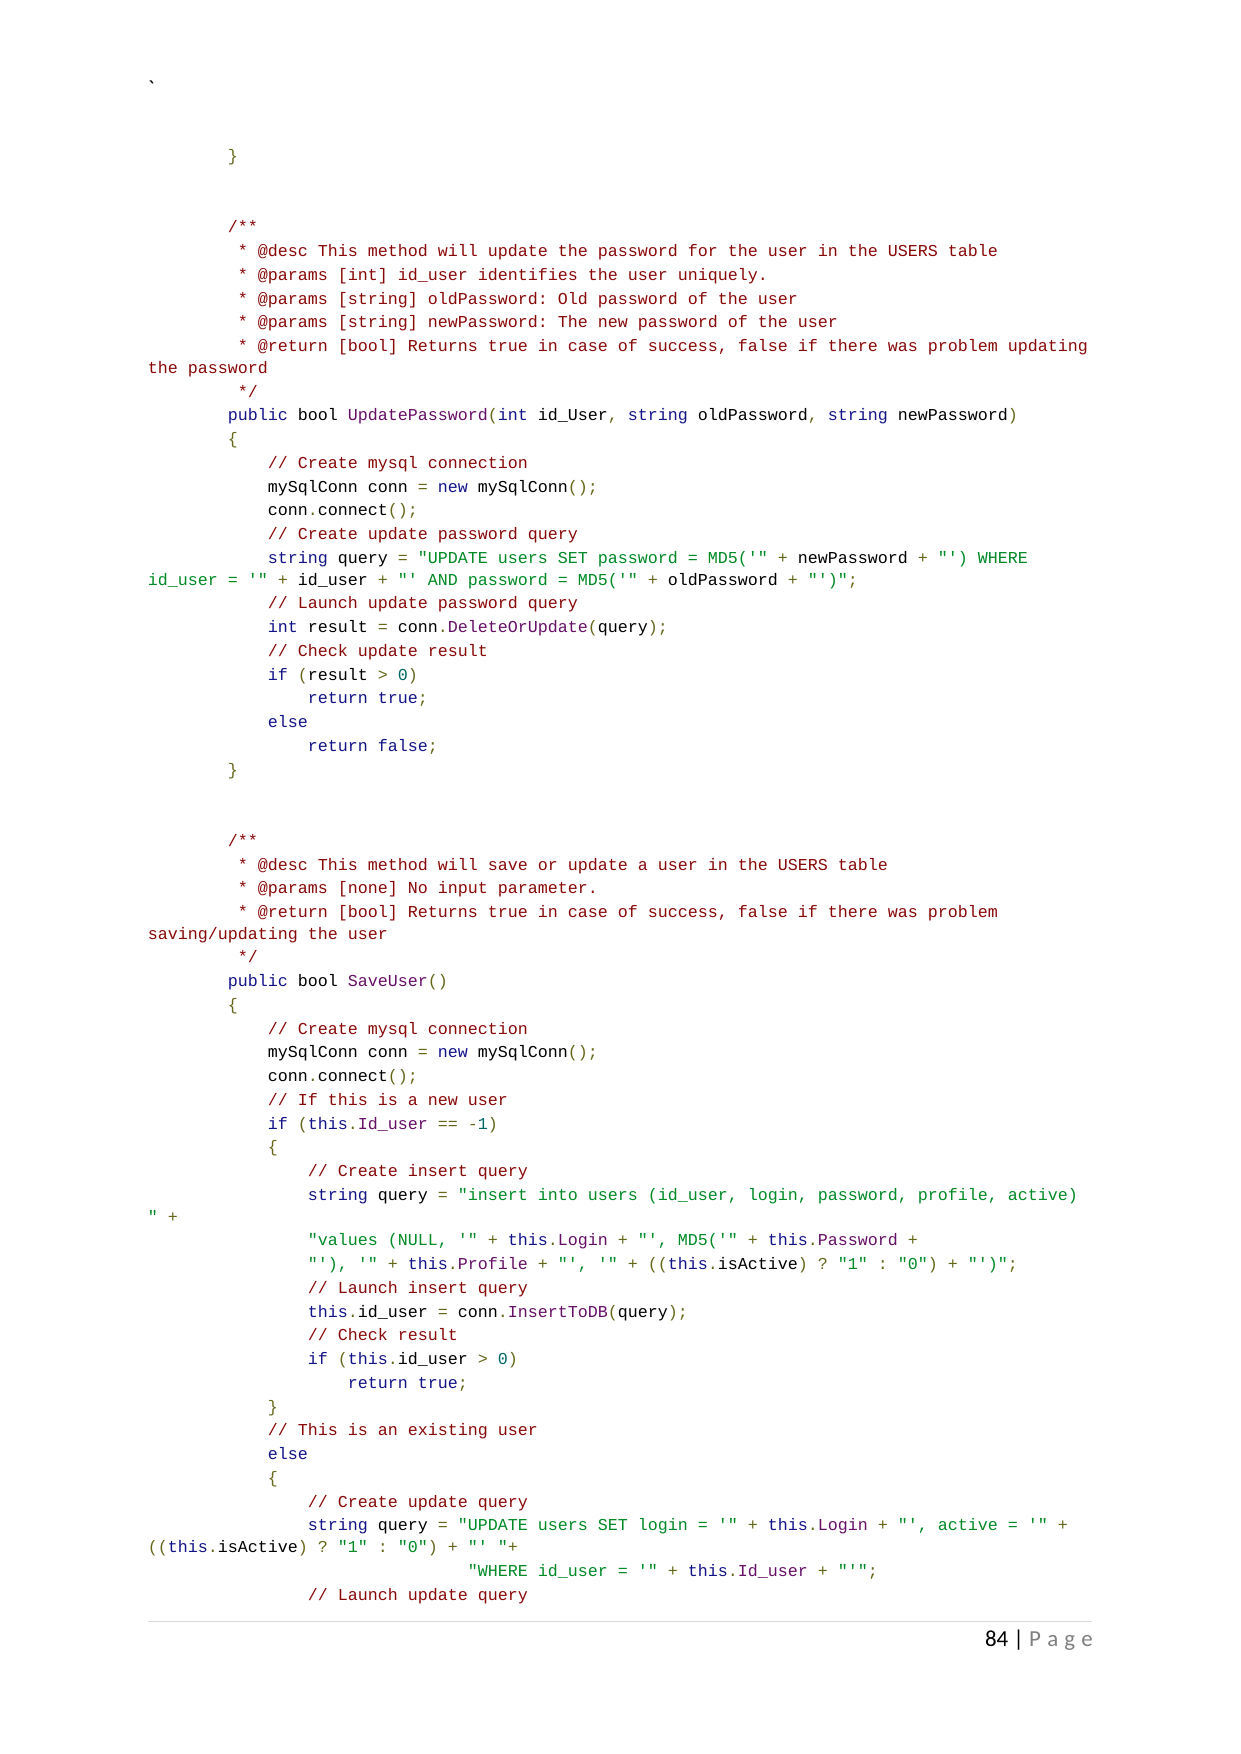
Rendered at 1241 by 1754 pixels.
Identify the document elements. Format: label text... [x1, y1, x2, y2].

text conn.connect(); [148, 502, 1092, 521]
text public bool SaveUser() [148, 973, 1092, 992]
text // Create update password query [148, 526, 1092, 544]
text else [148, 1446, 1092, 1464]
text * @desc This method will save or update a user in the USERS table [148, 856, 1092, 875]
text // If this is a new user [148, 1091, 1092, 1110]
text // This is an existing user [148, 1422, 1092, 1441]
text "WHERE id_user = '" + this.Id_user + "'"; [148, 1562, 1092, 1581]
text */ [148, 949, 1092, 968]
text this.id_user = conn.InsertToDB(query); [148, 1303, 1092, 1322]
text { [148, 996, 1092, 1015]
text * @desc This method will update the password for the user in the USERS table [148, 243, 1092, 262]
text // Check update result [148, 642, 1092, 661]
text public bool UpdatePassword(int id_User, string oldPassword, string newPassword) [148, 407, 1092, 426]
text if (result > 0) [148, 666, 1092, 685]
text * @params [none] No input parameter. [148, 880, 1092, 899]
text string query = "insert into users (id_user, login, password, profile, active) " + [148, 1186, 1092, 1227]
text "'), '" + this.Profile + "', '" + ((this.isActive) ? "1" : "0") + "')"; [148, 1256, 1092, 1274]
text * @params [string] oldPassword: Old password of the user [148, 290, 1092, 309]
text // Launch update password query [148, 595, 1092, 614]
text /** [148, 219, 1092, 238]
text mySqlConn conn = new mySqlConn(); [148, 478, 1092, 497]
text } [148, 761, 1092, 780]
text * @return [bool] Returns true in case of success, false if there was problem updating the password [148, 338, 1092, 378]
text /** [148, 832, 1092, 851]
text int result = conn.DeleteOrUpdate(query); [148, 618, 1092, 637]
text // Launch update query [148, 1586, 1092, 1605]
text if (this.Id_user == -1) [148, 1115, 1092, 1134]
text * @params [int] id_user identifies the user uniquely. [148, 266, 1092, 285]
text */ [148, 383, 1092, 402]
text } [148, 1398, 1092, 1417]
text // Create mysql connection [148, 454, 1092, 473]
text { [148, 431, 1092, 449]
text * @params [string] newPassword: The new password of the user [148, 314, 1092, 333]
text mySqlConn conn = new mySqlConn(); [148, 1044, 1092, 1063]
text // Create mysql connection [148, 1020, 1092, 1039]
text "values (NULL, '" + this.Login + "', MD5('" + this.Password + [148, 1232, 1092, 1251]
text string query = "UPDATE users SET password = MD5('" + newPassword + "') WHERE id_user = '" + id_user + "' AND password = MD5('" + oldPassword + "')"; [148, 549, 1092, 590]
text conn.connect(); [148, 1068, 1092, 1087]
text else [148, 713, 1092, 732]
text } [148, 148, 1092, 167]
text // Launch insert query [148, 1279, 1092, 1298]
text { [148, 1469, 1092, 1488]
text // Check result [148, 1327, 1092, 1346]
text if (this.id_user > 0) [148, 1351, 1092, 1369]
text // Create update query [148, 1493, 1092, 1512]
text return false; [148, 737, 1092, 756]
text { [148, 1139, 1092, 1158]
text return true; [148, 690, 1092, 709]
text return true; [148, 1374, 1092, 1393]
text * @return [bool] Returns true in case of success, false if there was problem saving/updating the user [148, 903, 1092, 944]
text string query = "UPDATE users SET login = '" + this.Login + "', active = '" + ((this.isActive) ? "1" : "0") + "' "+ [148, 1517, 1092, 1557]
text // Create insert query [148, 1163, 1092, 1182]
